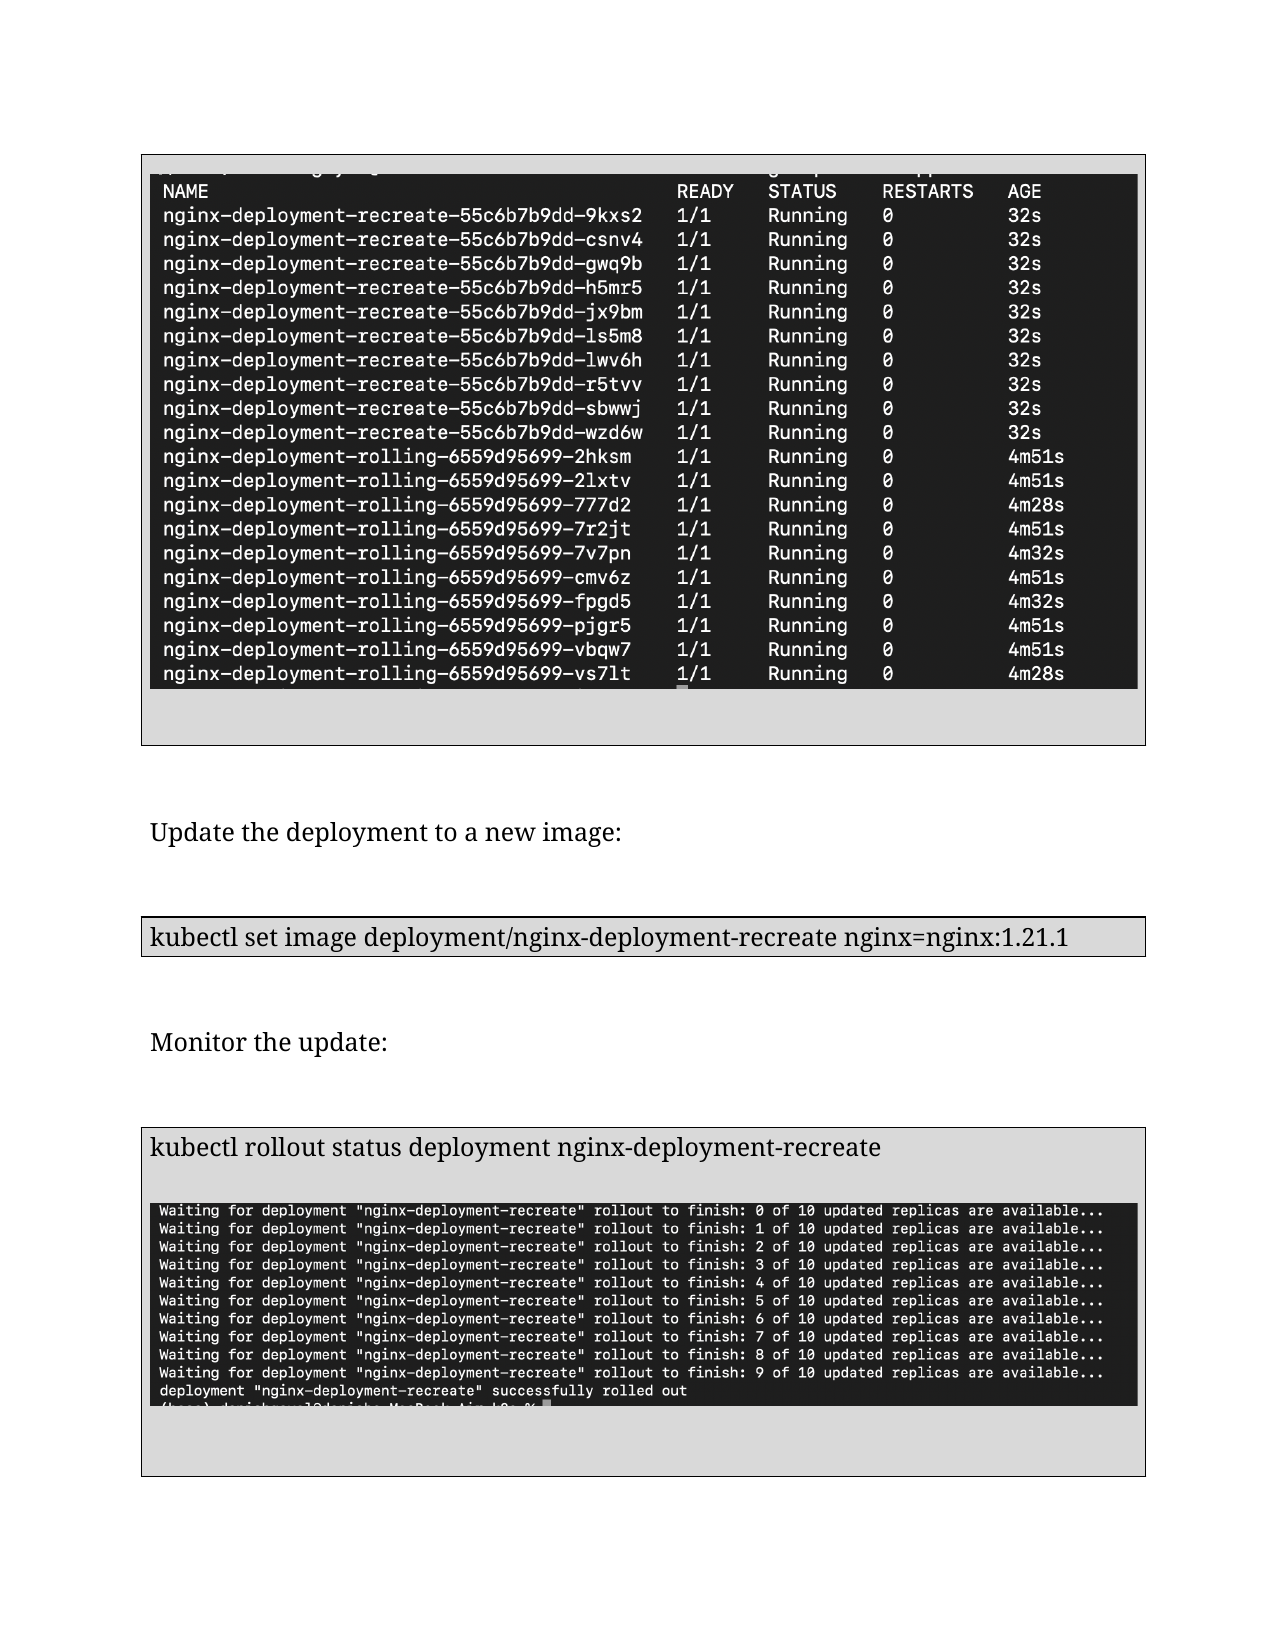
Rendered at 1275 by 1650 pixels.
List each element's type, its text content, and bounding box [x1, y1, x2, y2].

text Monitor the update: [150, 1025, 1137, 1059]
picture [150, 1203, 1138, 1406]
picture [150, 174, 1138, 689]
text kubectl rollout status deployment nginx-deployment-recreate [142, 1128, 1145, 1164]
text Update the deployment to a new image: [150, 814, 1137, 848]
text kubectl set image deployment/nginx-deployment-recreate nginx=nginx:1.21.1 [142, 918, 1145, 956]
